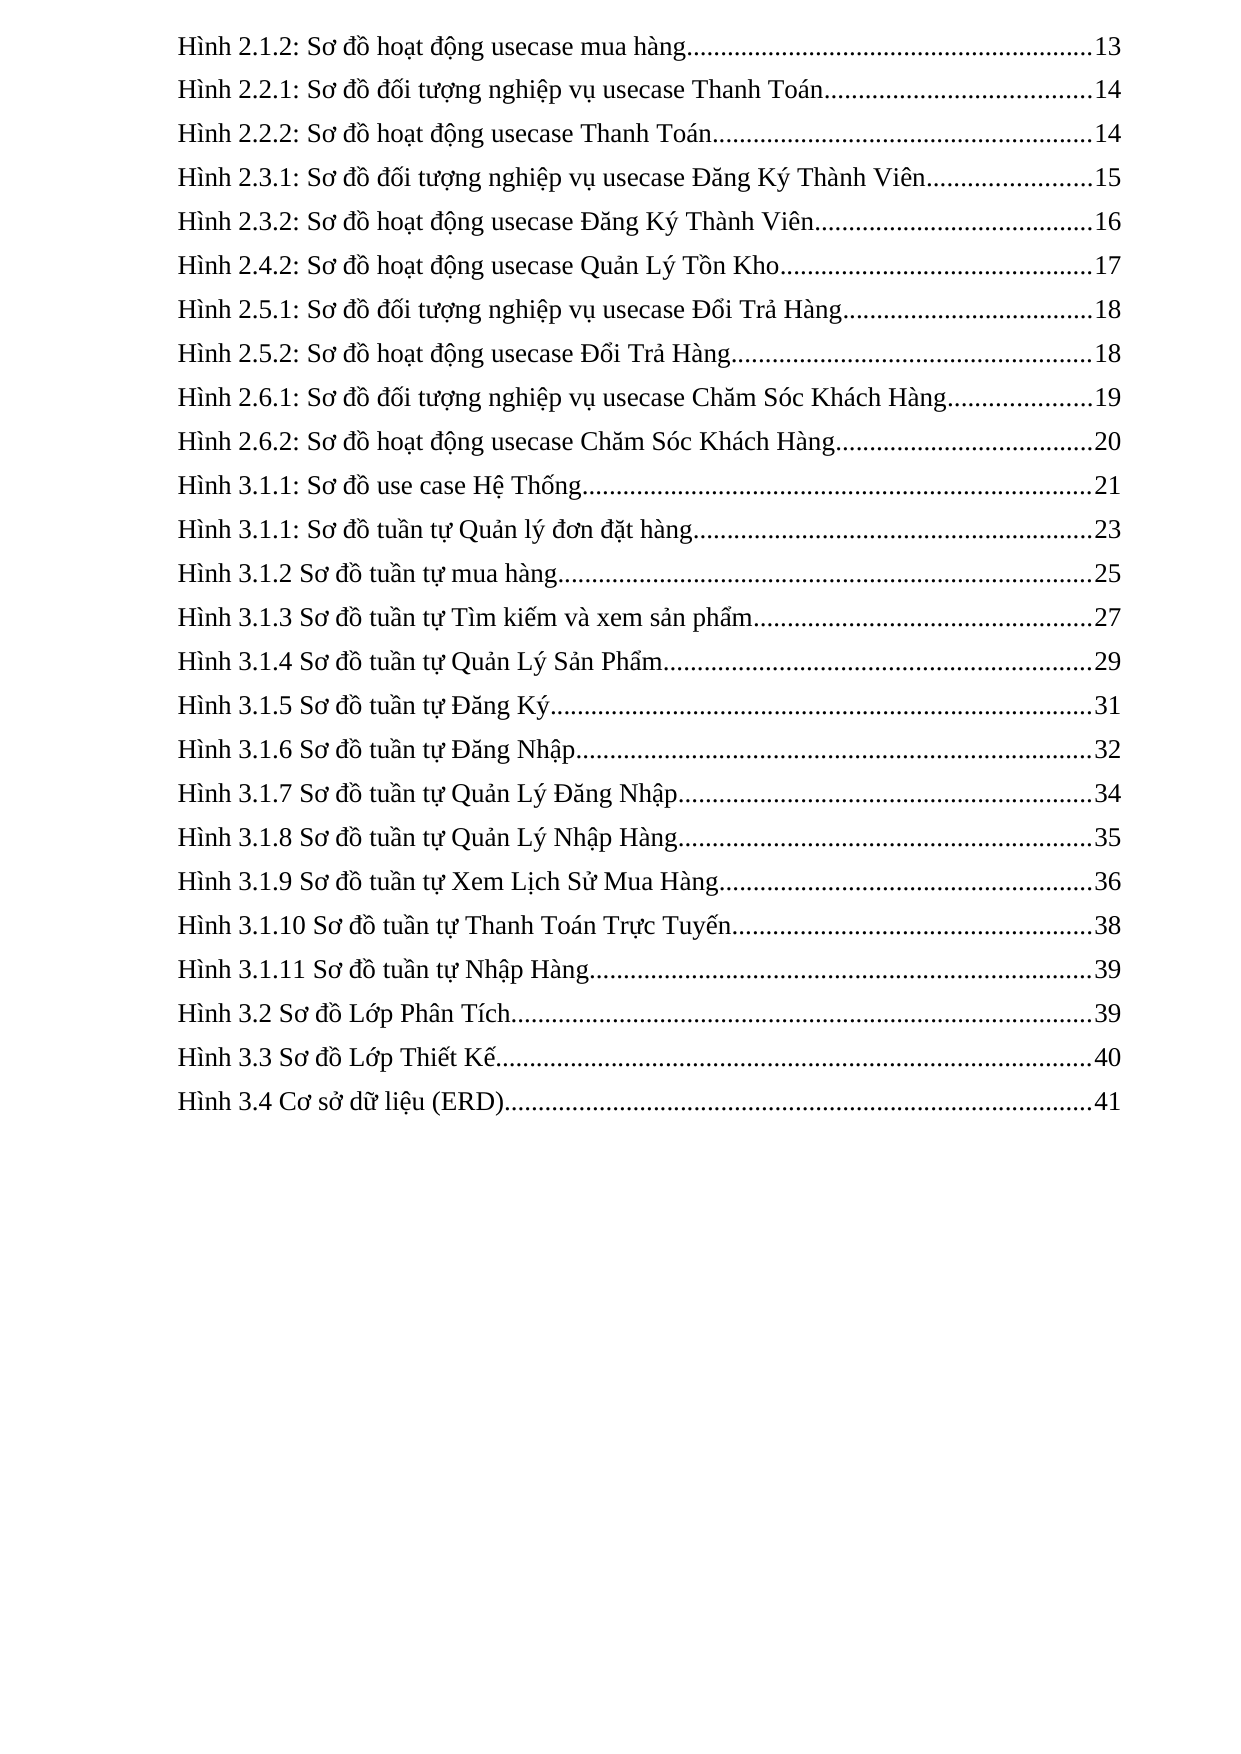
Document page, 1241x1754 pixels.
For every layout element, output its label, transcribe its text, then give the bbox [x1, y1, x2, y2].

text Hình 3.1.4 Sơ đồ tuần tự Quản Lý Sản Phẩm 29 [177, 645, 1122, 676]
text Hình 2.3.1: Sơ đồ đối tượng nghiệp vụ usecase Đăng Ký Thành Viên 15 [177, 161, 1122, 193]
text Hình 3.3 Sơ đồ Lớp Thiết Kế 40 [177, 1041, 1122, 1072]
text Hình 3.1.7 Sơ đồ tuần tự Quản Lý Đăng Nhập 34 [177, 777, 1122, 808]
text Hình 3.1.9 Sơ đồ tuần tự Xem Lịch Sử Mua Hàng 36 [177, 865, 1122, 896]
text Hình 2.1.2: Sơ đồ hoạt động usecase mua hàng 13 [177, 29, 1122, 61]
text Hình 3.4 Cơ sở dữ liệu (ERD) 41 [177, 1084, 1122, 1116]
text Hình 2.3.2: Sơ đồ hoạt động usecase Đăng Ký Thành Viên 16 [177, 205, 1122, 237]
text Hình 2.6.1: Sơ đồ đối tượng nghiệp vụ usecase Chăm Sóc Khách Hàng 19 [177, 381, 1122, 412]
text Hình 3.1.10 Sơ đồ tuần tự Thanh Toán Trực Tuyến 38 [177, 909, 1122, 940]
text Hình 3.1.1: Sơ đồ use case Hệ Thống 21 [177, 469, 1122, 500]
text Hình 2.2.2: Sơ đồ hoạt động usecase Thanh Toán 14 [177, 117, 1122, 149]
text Hình 3.1.1: Sơ đồ tuần tự Quản lý đơn đặt hàng 23 [177, 513, 1122, 544]
text Hình 3.1.11 Sơ đồ tuần tự Nhập Hàng 39 [177, 953, 1122, 984]
text Hình 2.6.2: Sơ đồ hoạt động usecase Chăm Sóc Khách Hàng 20 [177, 425, 1122, 456]
text Hình 3.1.6 Sơ đồ tuần tự Đăng Nhập 32 [177, 733, 1122, 764]
text Hình 2.4.2: Sơ đồ hoạt động usecase Quản Lý Tồn Kho 17 [177, 249, 1122, 281]
text Hình 2.5.1: Sơ đồ đối tượng nghiệp vụ usecase Đổi Trả Hàng 18 [177, 293, 1122, 324]
text Hình 3.2 Sơ đồ Lớp Phân Tích 39 [177, 997, 1122, 1028]
text Hình 3.1.8 Sơ đồ tuần tự Quản Lý Nhập Hàng 35 [177, 821, 1122, 852]
text Hình 3.1.5 Sơ đồ tuần tự Đăng Ký 31 [177, 689, 1122, 720]
text Hình 3.1.2 Sơ đồ tuần tự mua hàng 25 [177, 557, 1122, 588]
text Hình 3.1.3 Sơ đồ tuần tự Tìm kiếm và xem sản phẩm 27 [177, 601, 1122, 632]
text Hình 2.5.2: Sơ đồ hoạt động usecase Đổi Trả Hàng 18 [177, 337, 1122, 368]
text Hình 2.2.1: Sơ đồ đối tượng nghiệp vụ usecase Thanh Toán 14 [177, 73, 1122, 105]
